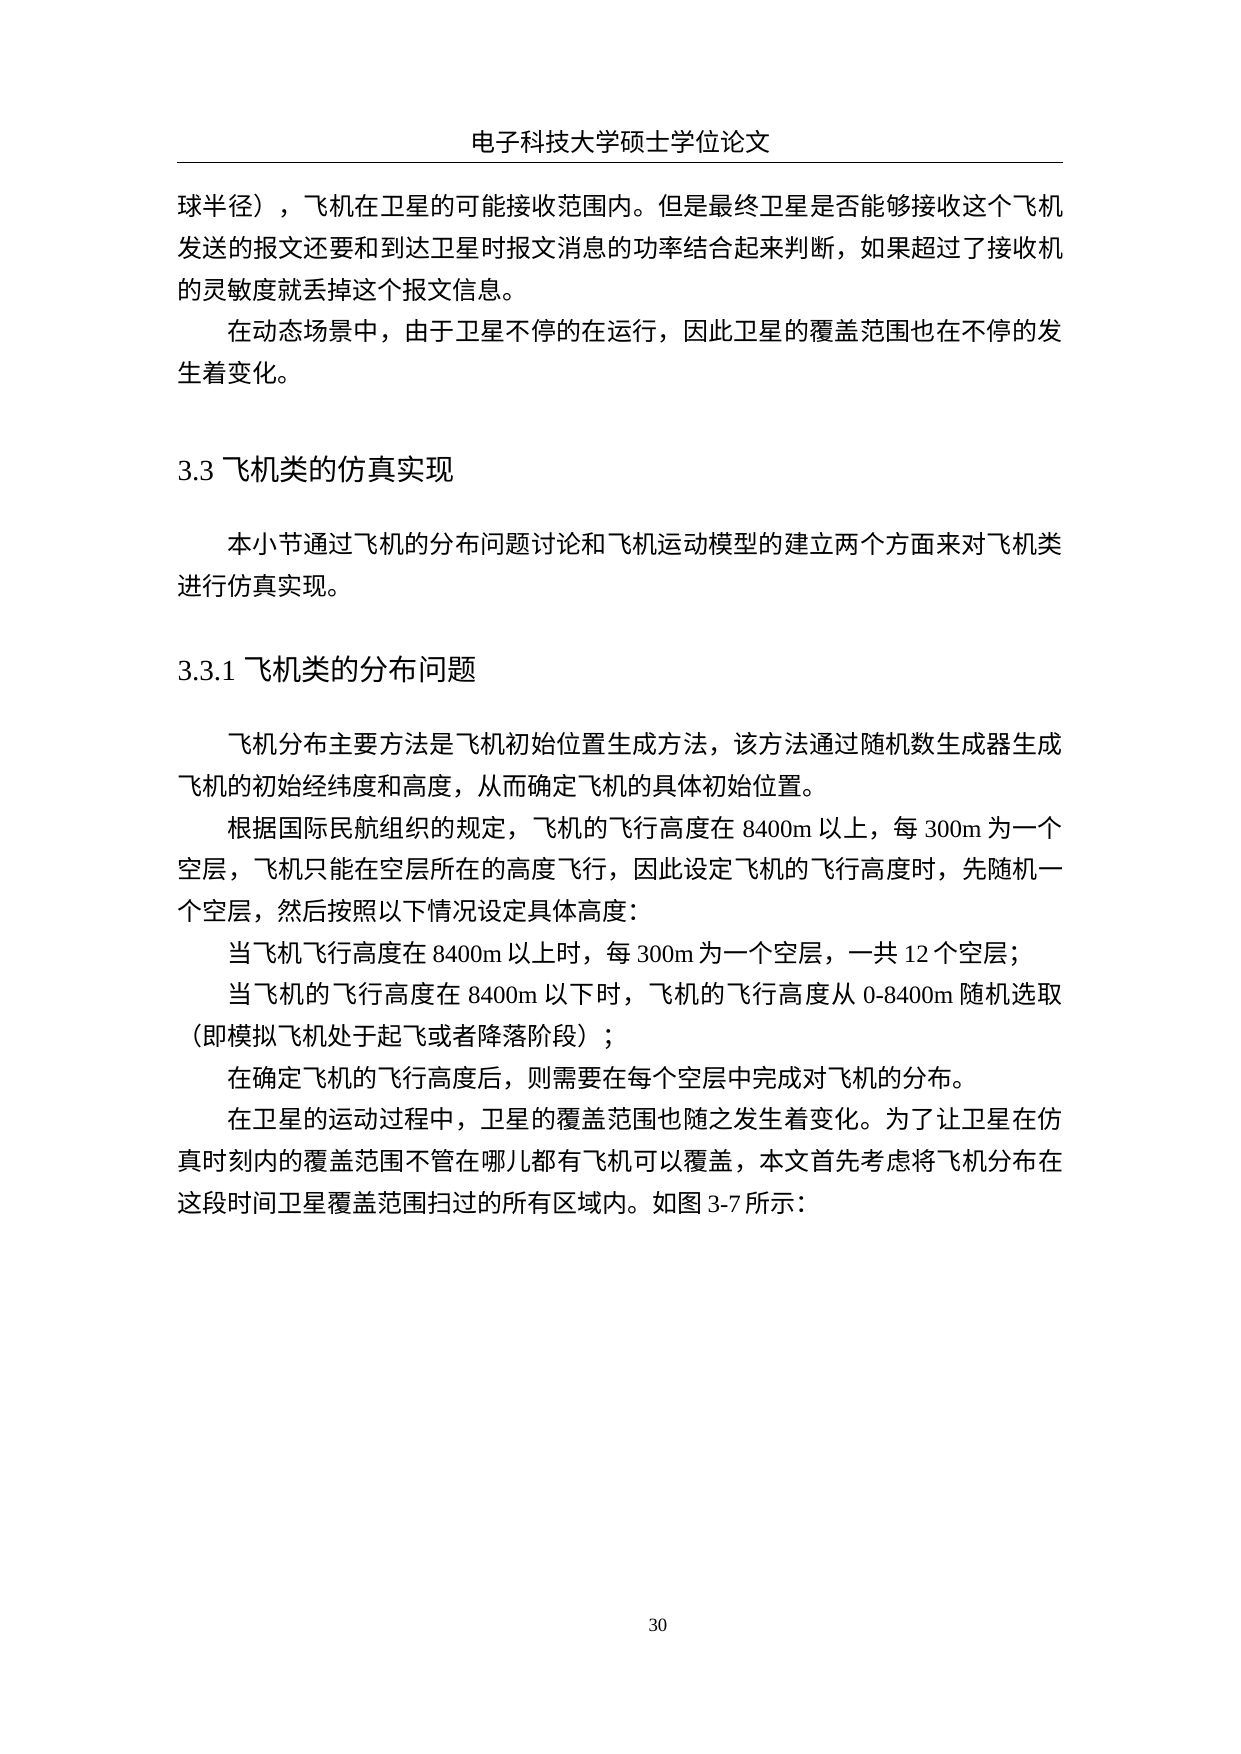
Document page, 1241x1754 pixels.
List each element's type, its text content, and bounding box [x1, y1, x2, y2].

text 飞机分布主要方法是飞机初始位置生成方法，该方法通过随机数生成器生成飞机的初始经纬度和高度，从而确定飞机的具体初始位置。 [177, 720, 1063, 804]
text 当飞机飞行高度在8400m以上时，每300m为一个空层，一共12个空层； [177, 929, 1063, 970]
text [177, 182, 1063, 307]
text 在确定飞机的飞行高度后，则需要在每个空层中完成对飞机的分布。 [177, 1054, 1063, 1095]
text 3.3.1 飞机类的分布问题 [177, 628, 1063, 708]
text 本小节通过飞机的分布问题讨论和飞机运动模型的建立两个方面来对飞机类进行仿真实现。 [177, 520, 1063, 603]
text 在卫星的运动过程中，卫星的覆盖范围也随之发生着变化。为了让卫星在仿真时刻内的覆盖范围不管在哪儿都有飞机可以覆盖，本文首先考虑将飞机分布在这段时间卫星覆盖范围扫过的所有区域内。如图3-7所示： [177, 1095, 1063, 1220]
text 3.3 飞机类的仿真实现 [177, 428, 1063, 508]
text 在动态场景中，由于卫星不停的在运行，因此卫星的覆盖范围也在不停的发生着变化。 [177, 307, 1063, 391]
text 根据国际民航组织的规定，飞机的飞行高度在8400m以上，每300m为一个空层，飞机只能在空层所在的高度飞行，因此设定飞机的飞行高度时，先随机一个空层，然后按照以下情况设定具体高度： [177, 804, 1063, 929]
text 当飞机的飞行高度在8400m以下时，飞机的飞行高度从0-8400m随机选取（即模拟飞机处于起飞或者降落阶段）； [177, 970, 1063, 1054]
